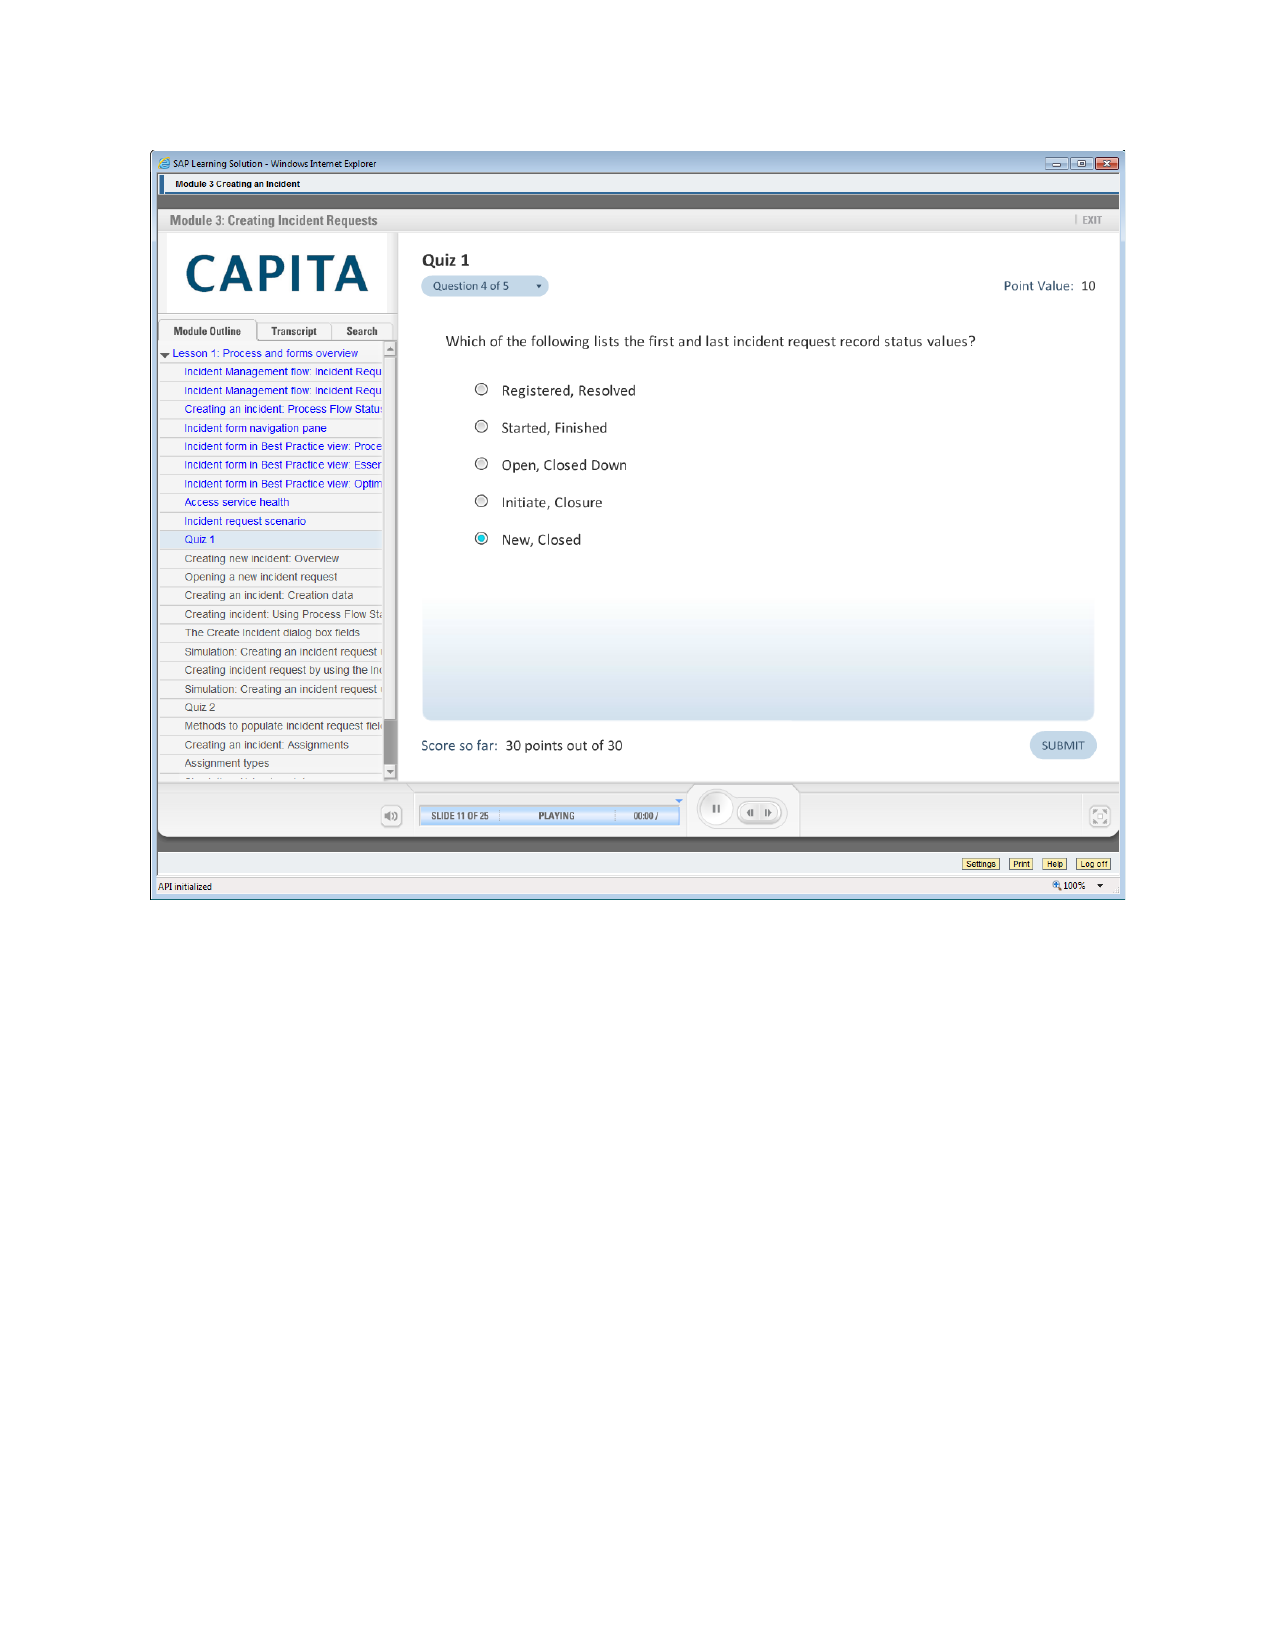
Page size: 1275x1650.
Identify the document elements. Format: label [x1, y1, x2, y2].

picture [150, 150, 1125, 900]
